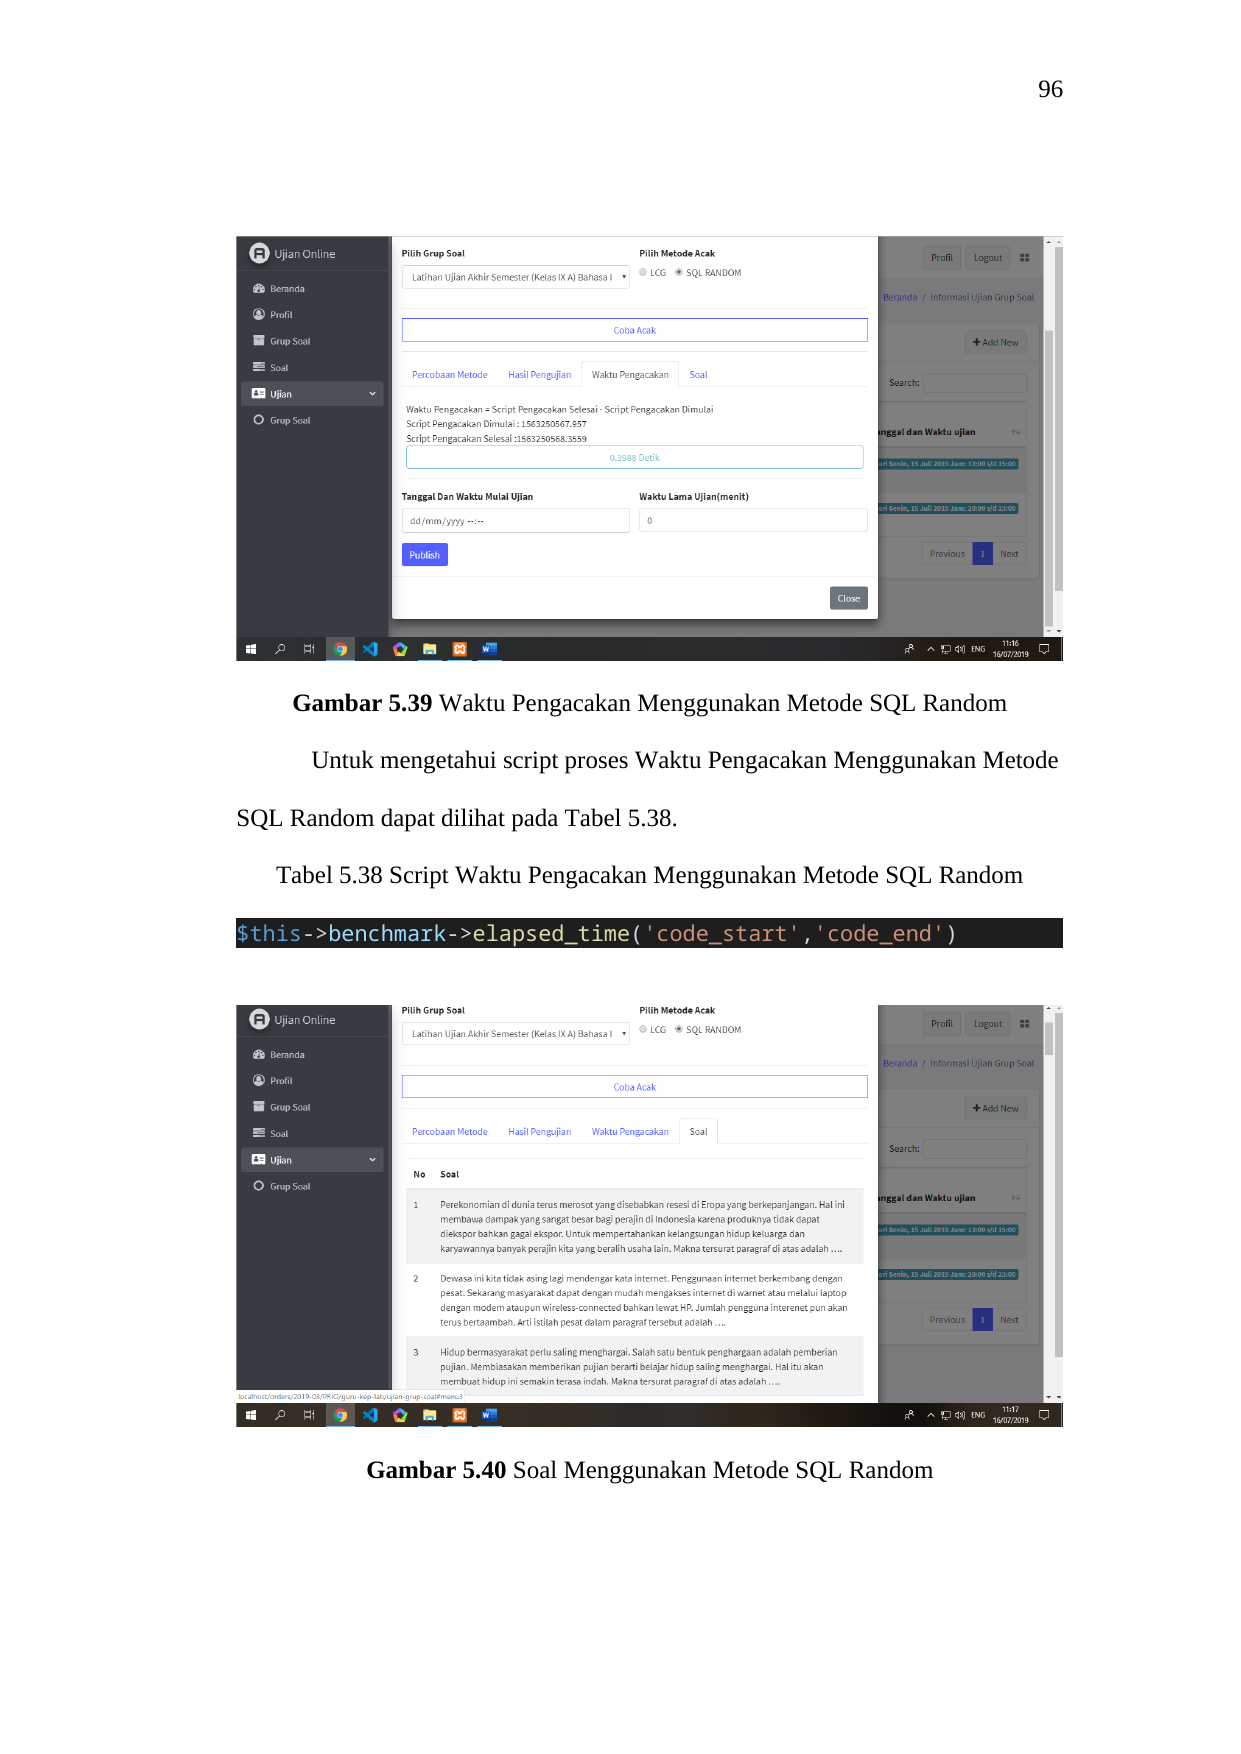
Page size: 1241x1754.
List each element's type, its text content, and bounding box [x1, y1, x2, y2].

text $this->benchmark->elapsed_time('code_start','code_end') [236, 918, 1063, 948]
picture [236, 1005, 1063, 1427]
text Gambar 5.39 Waktu Pengacakan Menggunakan Metode SQL Random [236, 688, 1063, 717]
text Untuk mengetahui script proses Waktu Pengacakan Menggunakan Metode SQL Random dapat dilihat pada Tabel 5.38. [236, 746, 1063, 832]
text Gambar 5.40 Soal Menggunakan Metode SQL Random [236, 1455, 1063, 1483]
text Tabel 5.38 Script Waktu Pengacakan Menggunakan Metode SQL Random [236, 861, 1063, 889]
picture [236, 236, 1063, 661]
